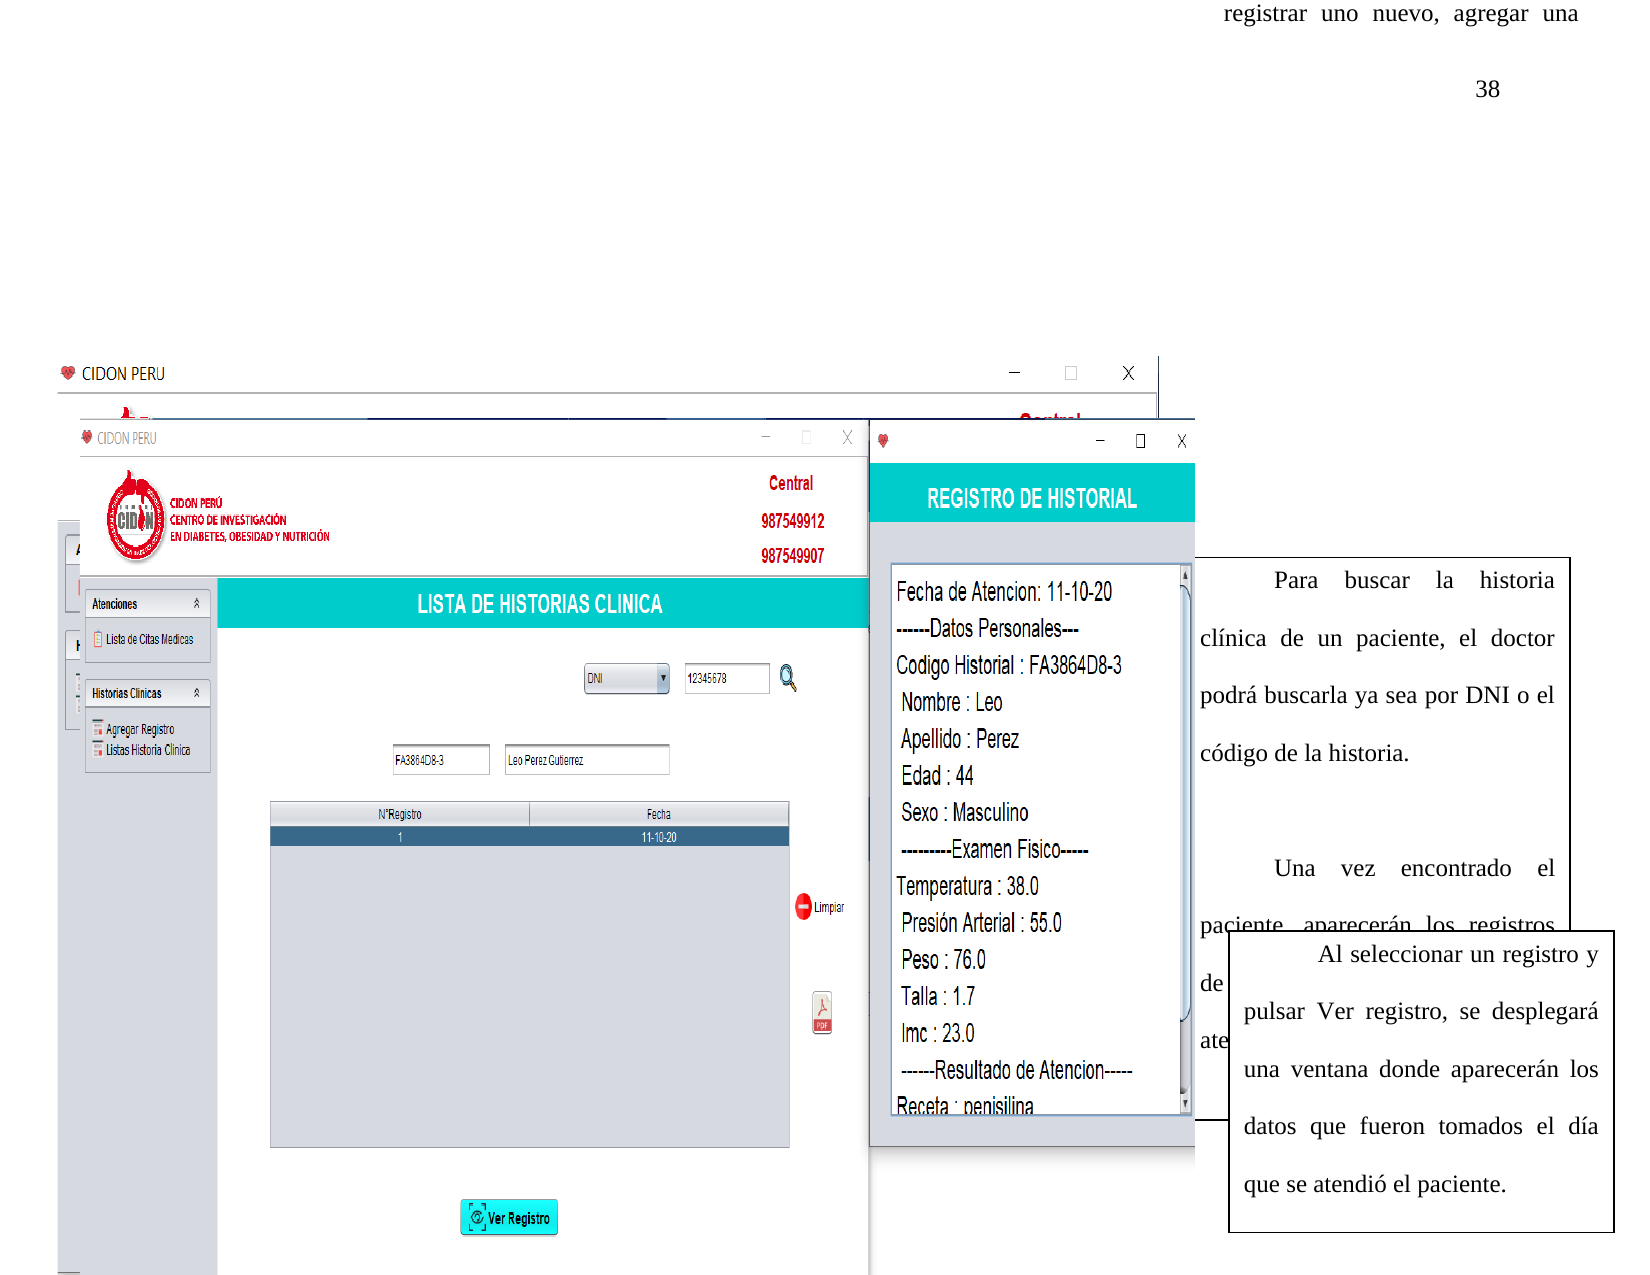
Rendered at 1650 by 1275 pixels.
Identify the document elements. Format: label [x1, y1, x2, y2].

picture [57, 356, 1195, 1275]
